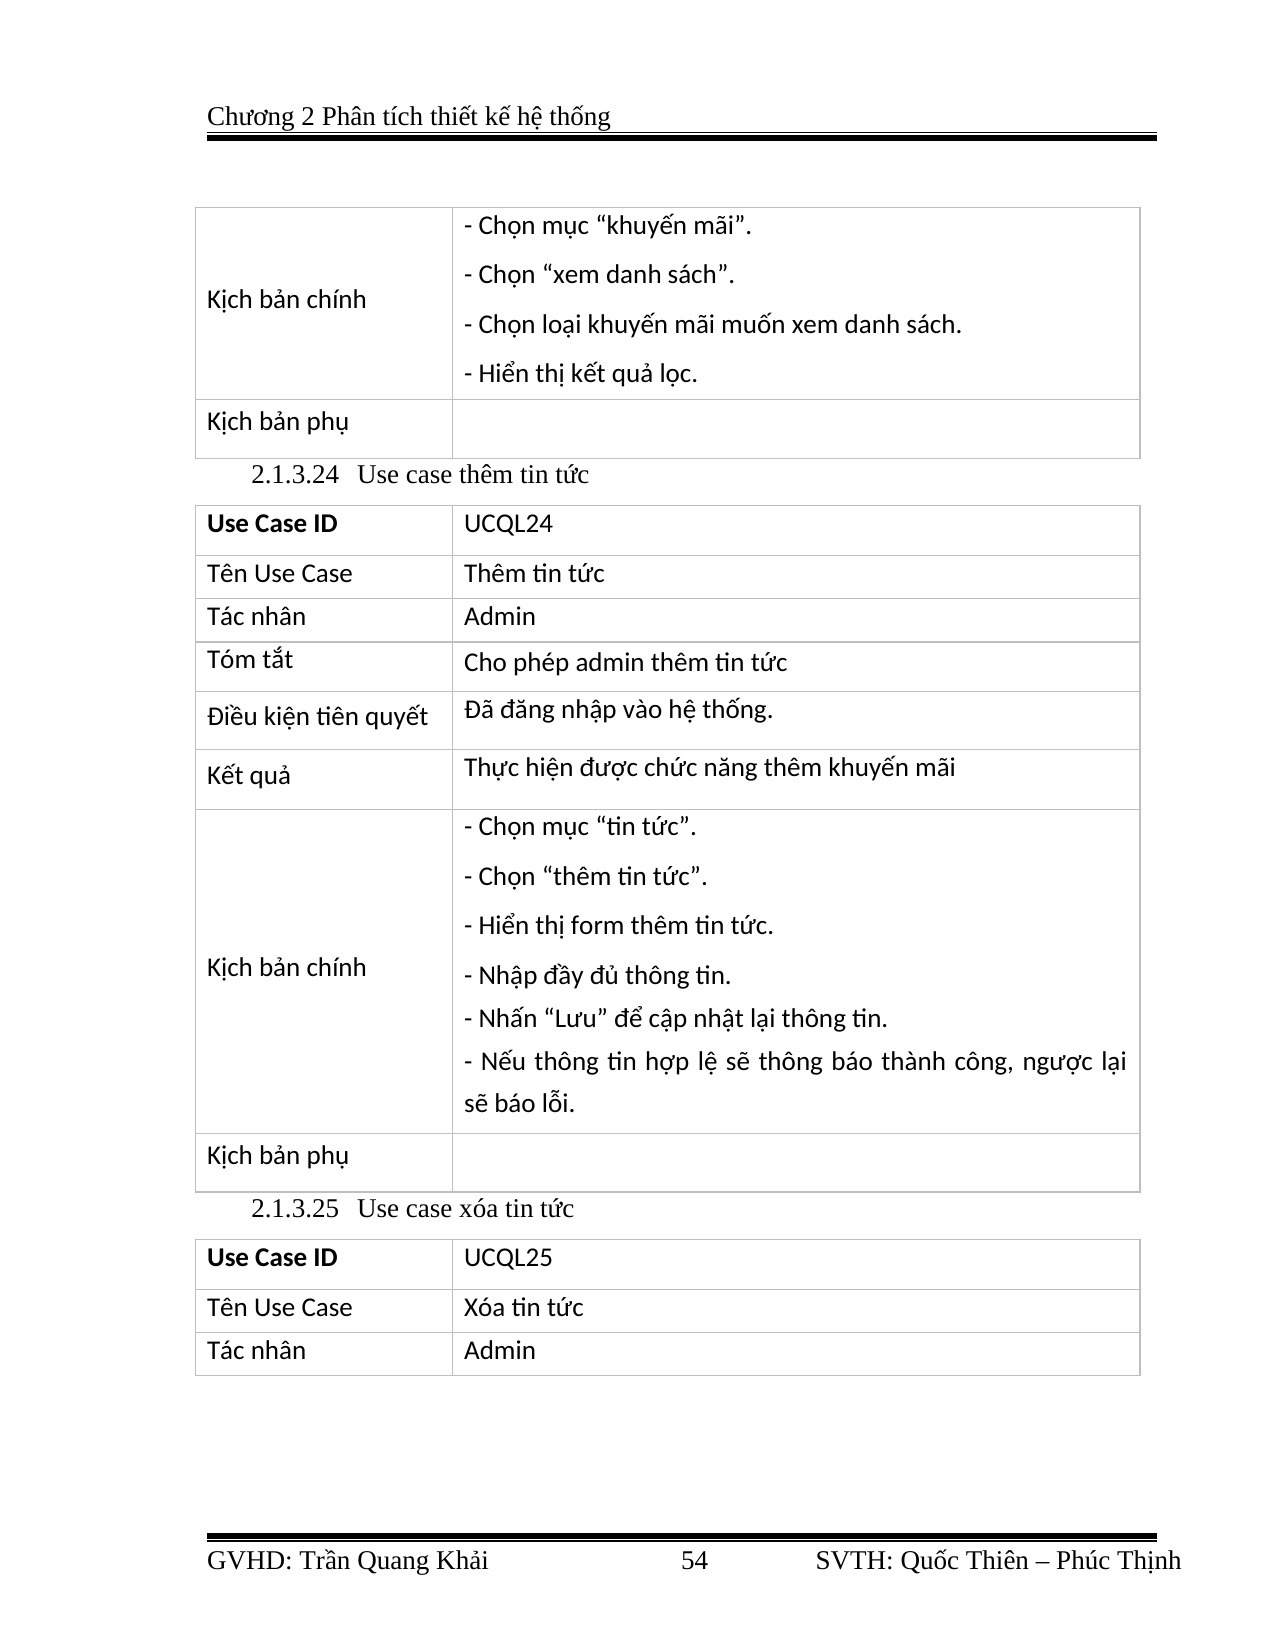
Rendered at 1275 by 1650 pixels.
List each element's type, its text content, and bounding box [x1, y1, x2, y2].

table_cell Kịch bản chính [196, 810, 452, 1132]
table_header Use Case ID [196, 506, 452, 555]
table_cell Admin [453, 599, 1139, 641]
table_cell Kịch bản phụ [196, 400, 452, 457]
table_cell Xóa tin tức [453, 1290, 1139, 1332]
table_cell Admin [453, 1333, 1139, 1375]
table_cell [453, 400, 1139, 457]
table_cell Cho phép admin thêm tin tức [453, 643, 1139, 691]
table_cell Kịch bản chính [196, 208, 452, 398]
table_cell - Chọn mục “khuyến mãi”. - Chọn “xem danh sách”. - Chọn loại khuyến mãi muốn xem danh sách. - Hiển thị kết quả lọc. [453, 208, 1139, 398]
table_header UCQL24 [453, 506, 1139, 555]
table_header UCQL25 [453, 1240, 1139, 1289]
list Use case xóa tin tức [251, 1192, 1157, 1224]
table_header Use Case ID [196, 1240, 452, 1289]
list Use case thêm tin tức [251, 458, 1157, 490]
table_cell Thực hiện được chức năng thêm khuyến mãi [453, 750, 1139, 808]
table_cell Điều kiện tiên quyết [196, 692, 452, 749]
table_cell Kịch bản phụ [196, 1134, 452, 1191]
table_cell Đã đăng nhập vào hệ thống. [453, 692, 1139, 749]
table_cell Tác nhân [196, 1333, 452, 1375]
table_cell Tên Use Case [196, 556, 452, 598]
table_cell Tóm tắt [196, 643, 452, 691]
table_cell Tác nhân [196, 599, 452, 641]
table_cell Kết quả [196, 750, 452, 808]
table_cell Tên Use Case [196, 1290, 452, 1332]
table_cell [453, 1134, 1139, 1191]
table_cell Thêm tin tức [453, 556, 1139, 598]
table_cell - Chọn mục “tin tức”. - Chọn “thêm tin tức”. - Hiển thị form thêm tin tức. - Nhập đầy đủ thông tin. - Nhấn “Lưu” để cập nhật lại thông tin. - Nếu thông tin hợp lệ sẽ thông báo thành công, ngược lại sẽ báo lỗi. [453, 810, 1139, 1132]
